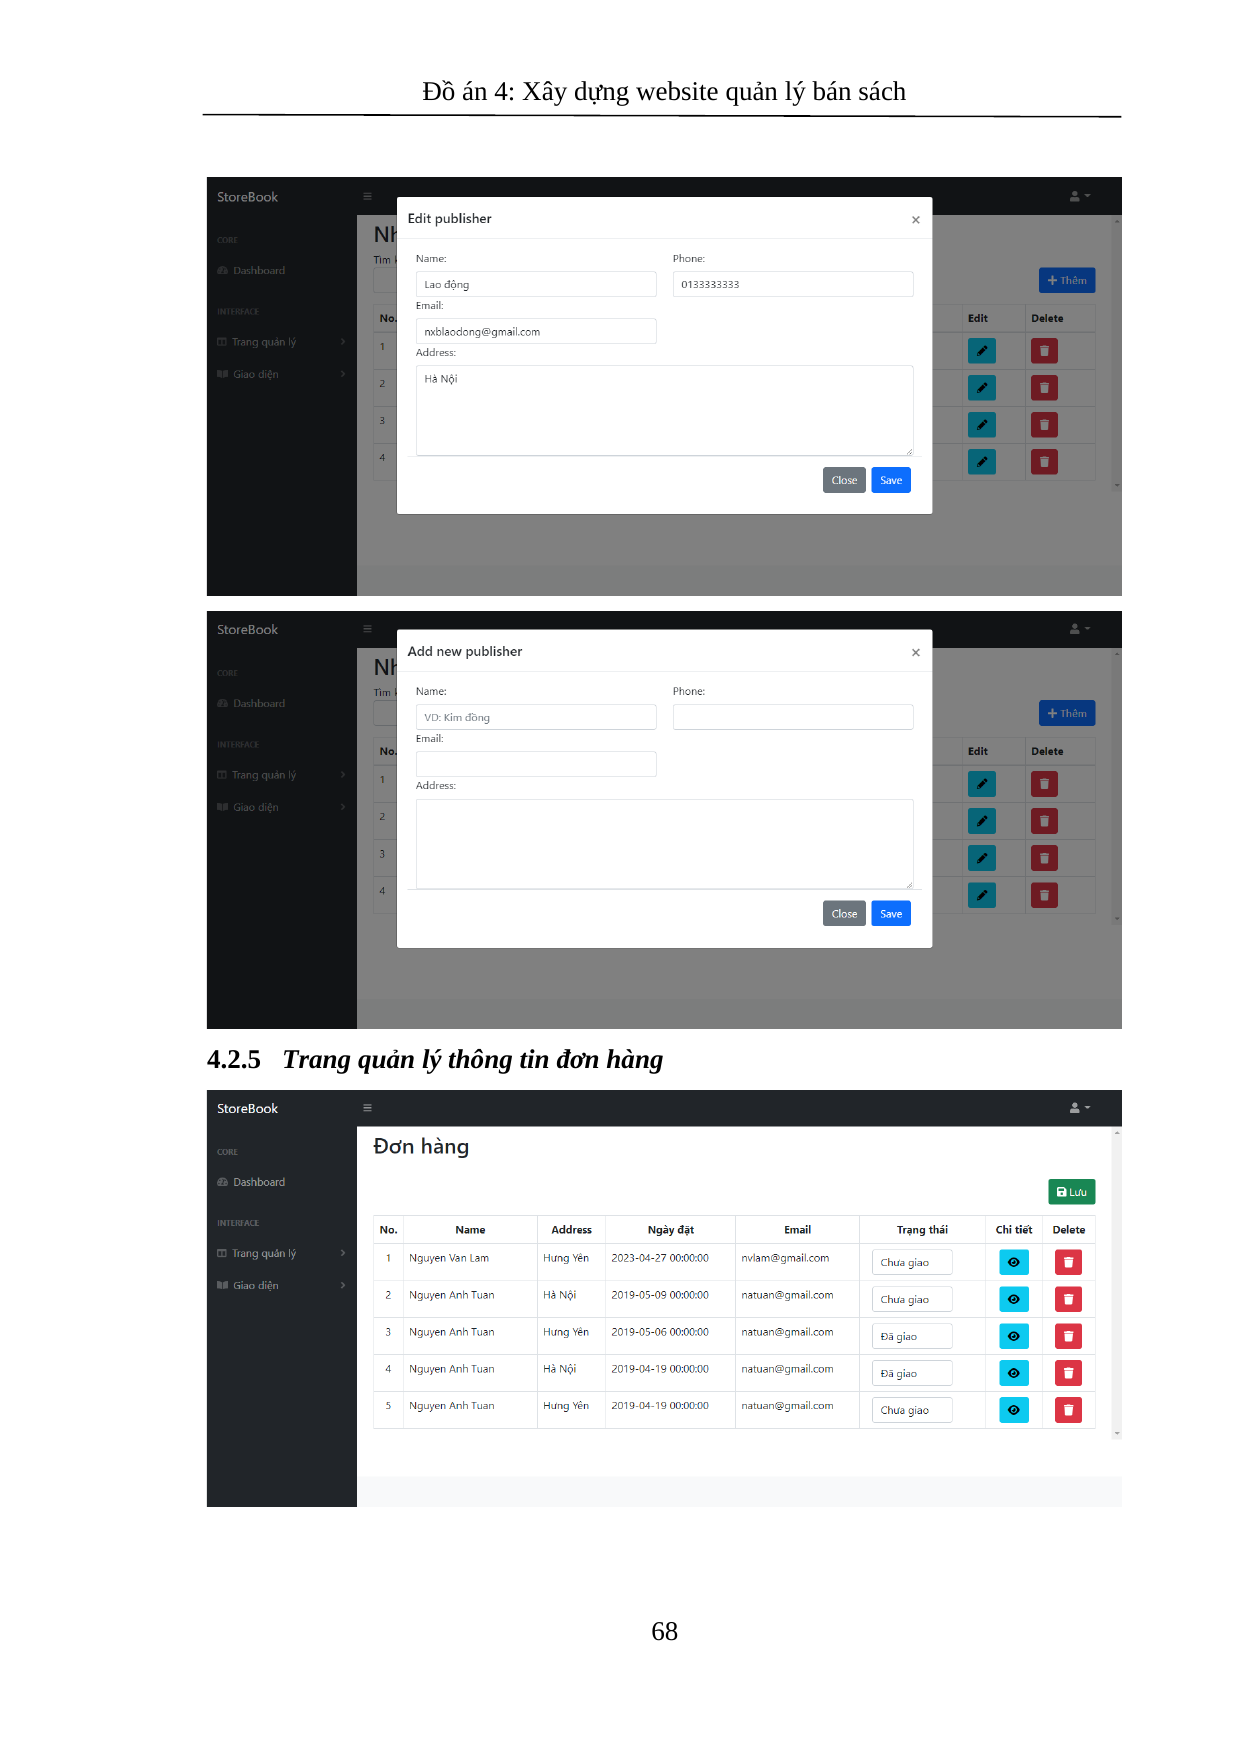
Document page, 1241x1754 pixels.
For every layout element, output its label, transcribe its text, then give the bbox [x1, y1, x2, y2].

picture [206, 1090, 1122, 1507]
list Trang quản lý thông tin đơn hàng [207, 1044, 1122, 1075]
picture [206, 611, 1122, 1029]
picture [206, 177, 1122, 596]
